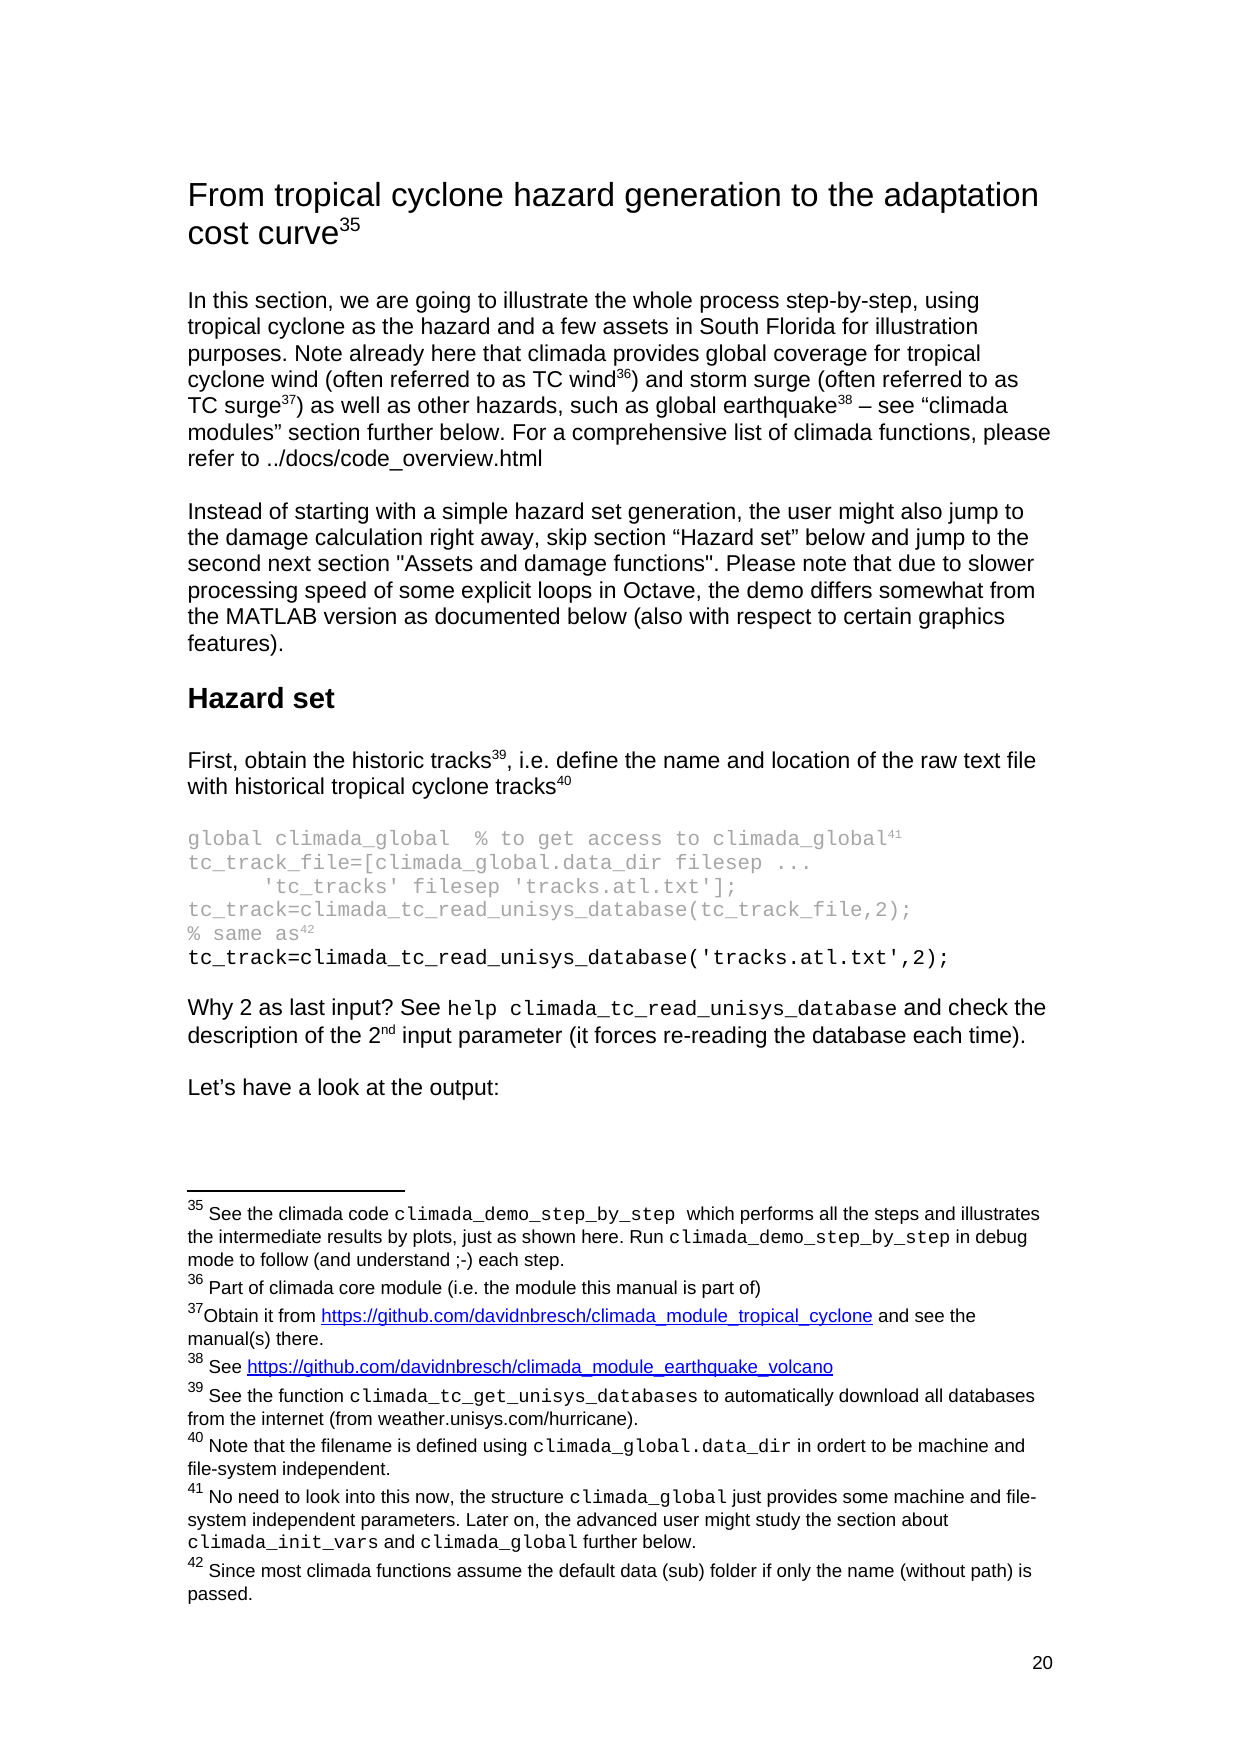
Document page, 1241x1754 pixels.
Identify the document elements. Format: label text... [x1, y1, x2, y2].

text tc_track_file=[climada_global.data_dir filesep ... 'tc_tracks' filesep 'tracks.atl.txt']; [187, 852, 1053, 899]
text % same as [187, 923, 1053, 947]
text tc_track=climada_tc_read_unisys_database('tracks.atl.txt',2); [187, 947, 1053, 970]
text Let’s have a look at the output: [187, 1074, 1053, 1101]
text Instead of starting with a simple hazard set generation, the user might also jump to the damage calculation right away, skip section “Hazard set” below and jump to the second next section "Assets and damage functions". Please note that due to slower processing speed of some explicit loops in Octave, the demo differs somewhat from the MATLAB version as documented below (also with respect to certain graphics features). [187, 498, 1053, 656]
subtitle From tropical cyclone hazard generation to the adaptation cost curve [187, 175, 1053, 252]
text In this section, we are going to illustrate the whole process step-by-step, using tropical cyclone as the hazard and a few assets in South Florida for illustration purposes. Note already here that climada provides global coverage for tropical cyclone wind (often referred to as TC wind) and storm surge (often referred to as TC surge) as well as other hazards, such as global earthquake – see “climada modules” section further below. For a comprehensive list of climada functions, please refer to ../docs/code_overview.html [187, 287, 1053, 471]
subtitle Hazard set [187, 681, 1053, 714]
text First, obtain the historic tracks, i.e. define the name and location of the raw text file with historical tropical cyclone tracks [187, 747, 1053, 800]
text Why 2 as last input? See help climada_tc_read_unisys_database and check the description of the 2nd input parameter (it forces re-reading the database each time). [187, 994, 1053, 1048]
text global climada_global % to get access to climada_global [187, 828, 1053, 852]
text tc_track=climada_tc_read_unisys_database(tc_track_file,2); [187, 899, 1053, 923]
